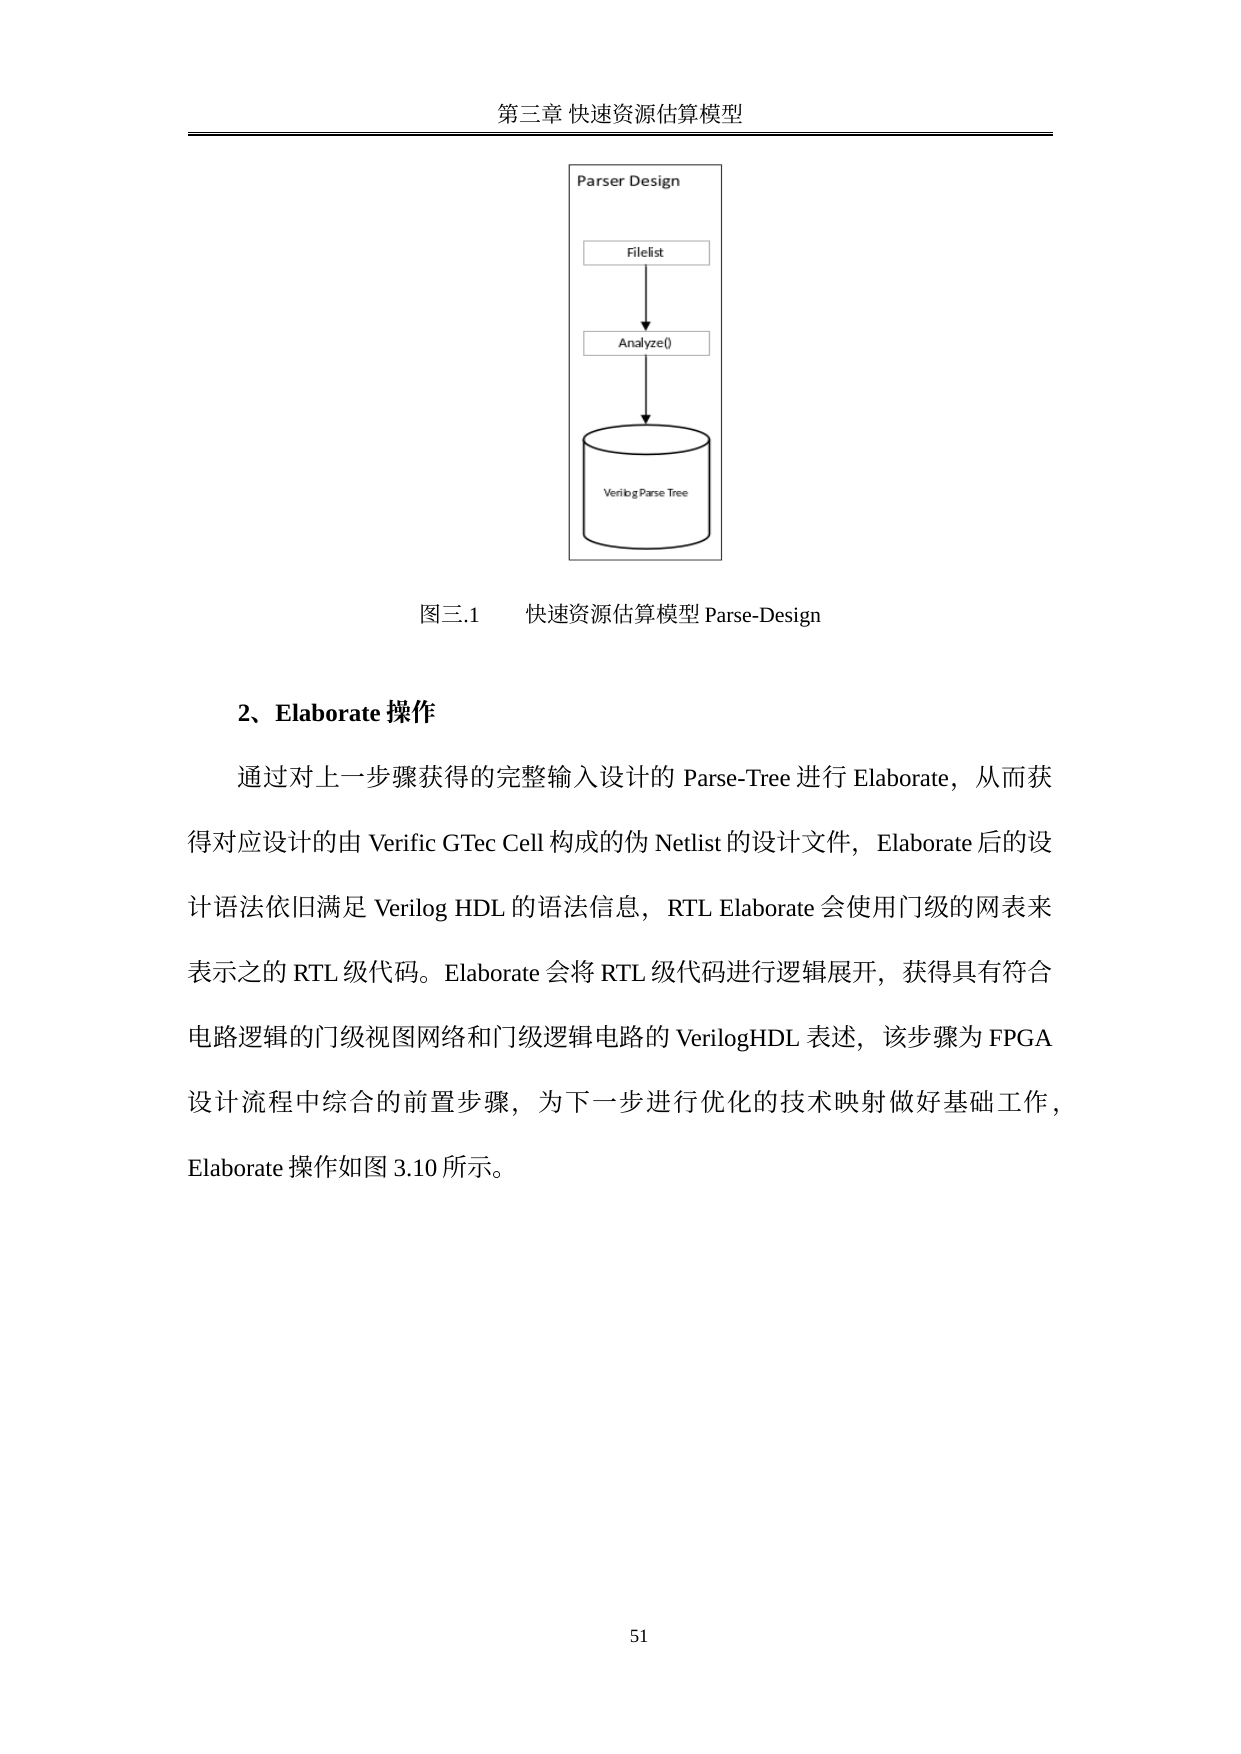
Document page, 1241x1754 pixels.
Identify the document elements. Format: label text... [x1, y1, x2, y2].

text 通过对上一步骤获得的完整输入设计的Parse-Tree进行Elaborate，从而获得对应设计的由Verific GTec Cell构成的伪Netlist的设计文件，Elaborate后的设计语法依旧满足Verilog HDL的语法信息，RTL Elaborate会使用门级的网表来表示之的RTL级代码。Elaborate会将RTL级代码进行逻辑展开，获得具有符合电路逻辑的门级视图网络和门级逻辑电路的VerilogHDL表述，该步骤为FPGA设计流程中综合的前置步骤，为下一步进行优化的技术映射做好基础工作，Elaborate操作如图3.10所示。 [187, 743, 1053, 1198]
text 2、Elaborate操作 [187, 678, 1053, 743]
text 快速资源估算模型Parse-Design [187, 597, 1053, 629]
